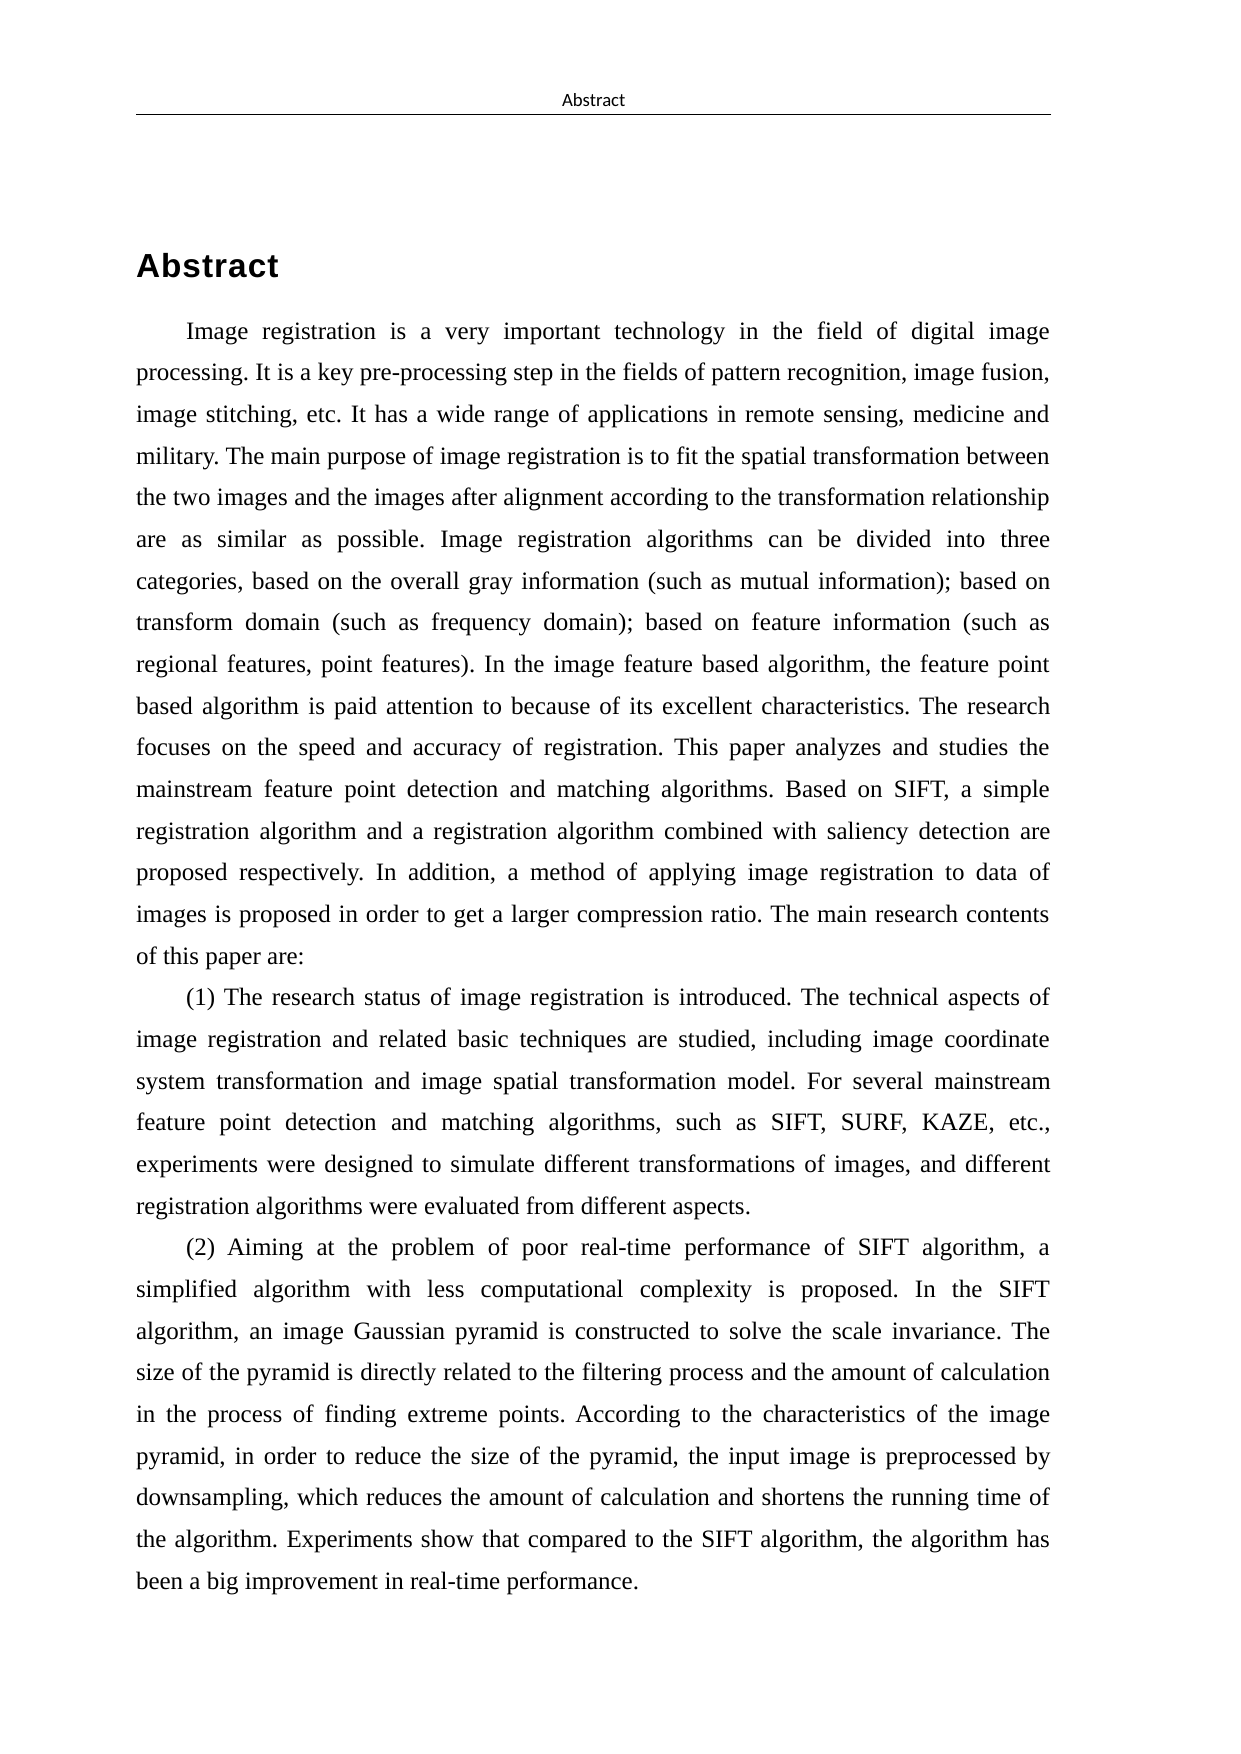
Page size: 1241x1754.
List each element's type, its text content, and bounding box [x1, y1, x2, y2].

title Abstract [136, 232, 1051, 299]
text (2) Aiming at the problem of poor real-time performance of SIFT algorithm, a simplified algorithm with less computational complexity is proposed. In the SIFT algorithm, an image Gaussian pyramid is constructed to solve the scale invariance. The size of the pyramid is directly related to the filtering process and the amount of calculation in the process of finding extreme points. According to the characteristics of the image pyramid, in order to reduce the size of the pyramid, the input image is preprocessed by downsampling, which reduces the amount of calculation and shortens the running time of the algorithm. Experiments show that compared to the SIFT algorithm, the algorithm has been a big improvement in real-time performance. [136, 1222, 1051, 1597]
text Image registration is a very important technology in the field of digital image processing. It is a key pre-processing step in the fields of pattern recognition, image fusion, image stitching, etc. It has a wide range of applications in remote sensing, medicine and military. The main purpose of image registration is to fit the spatial transformation between the two images and the images after alignment according to the transformation relationship are as similar as possible. Image registration algorithms can be divided into three categories, based on the overall gray information (such as mutual information); based on transform domain (such as frequency domain); based on feature information (such as regional features, point features). In the image feature based algorithm, the feature point based algorithm is paid attention to because of its excellent characteristics. The research focuses on the speed and accuracy of registration. This paper analyzes and studies the mainstream feature point detection and matching algorithms. Based on SIFT, a simple registration algorithm and a registration algorithm combined with saliency detection are proposed respectively. In addition, a method of applying image registration to data of images is proposed in order to get a larger compression ratio. The main research contents of this paper are: [136, 306, 1051, 972]
text (1) The research status of image registration is introduced. The technical aspects of image registration and related basic techniques are studied, including image coordinate system transformation and image spatial transformation model. For several mainstream feature point detection and matching algorithms, such as SIFT, SURF, KAZE, etc., experiments were designed to simulate different transformations of images, and different registration algorithms were evaluated from different aspects. [136, 972, 1051, 1222]
